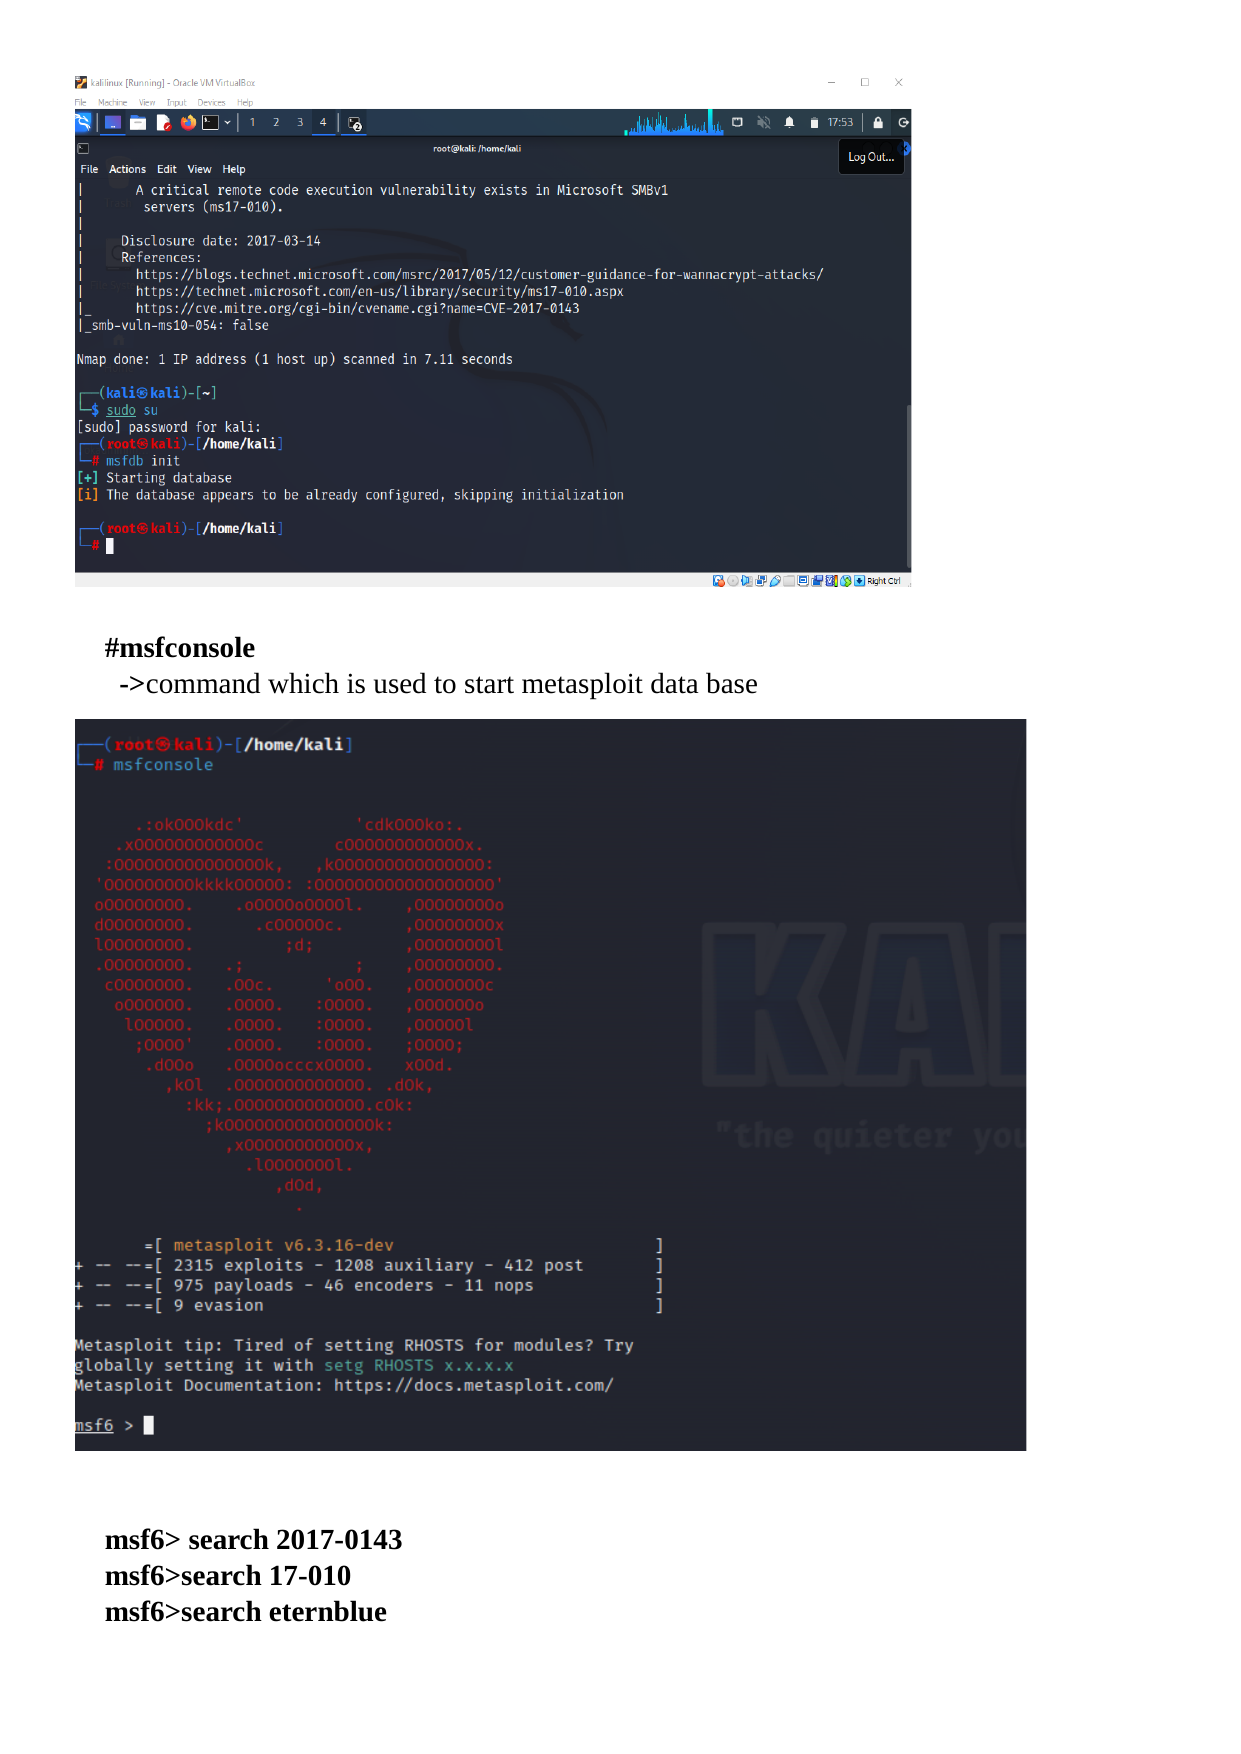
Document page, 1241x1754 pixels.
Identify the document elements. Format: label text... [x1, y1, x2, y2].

picture [75, 75, 912, 587]
list msf6>search 17-010 [104, 1558, 1165, 1592]
list ->command which is used to start metasploit data base [104, 667, 1165, 700]
list #msfconsole [104, 630, 1165, 664]
list msf6> search 2017-0143 [104, 1522, 1165, 1556]
picture [75, 719, 1027, 1451]
list msf6>search eternblue [104, 1594, 1165, 1628]
